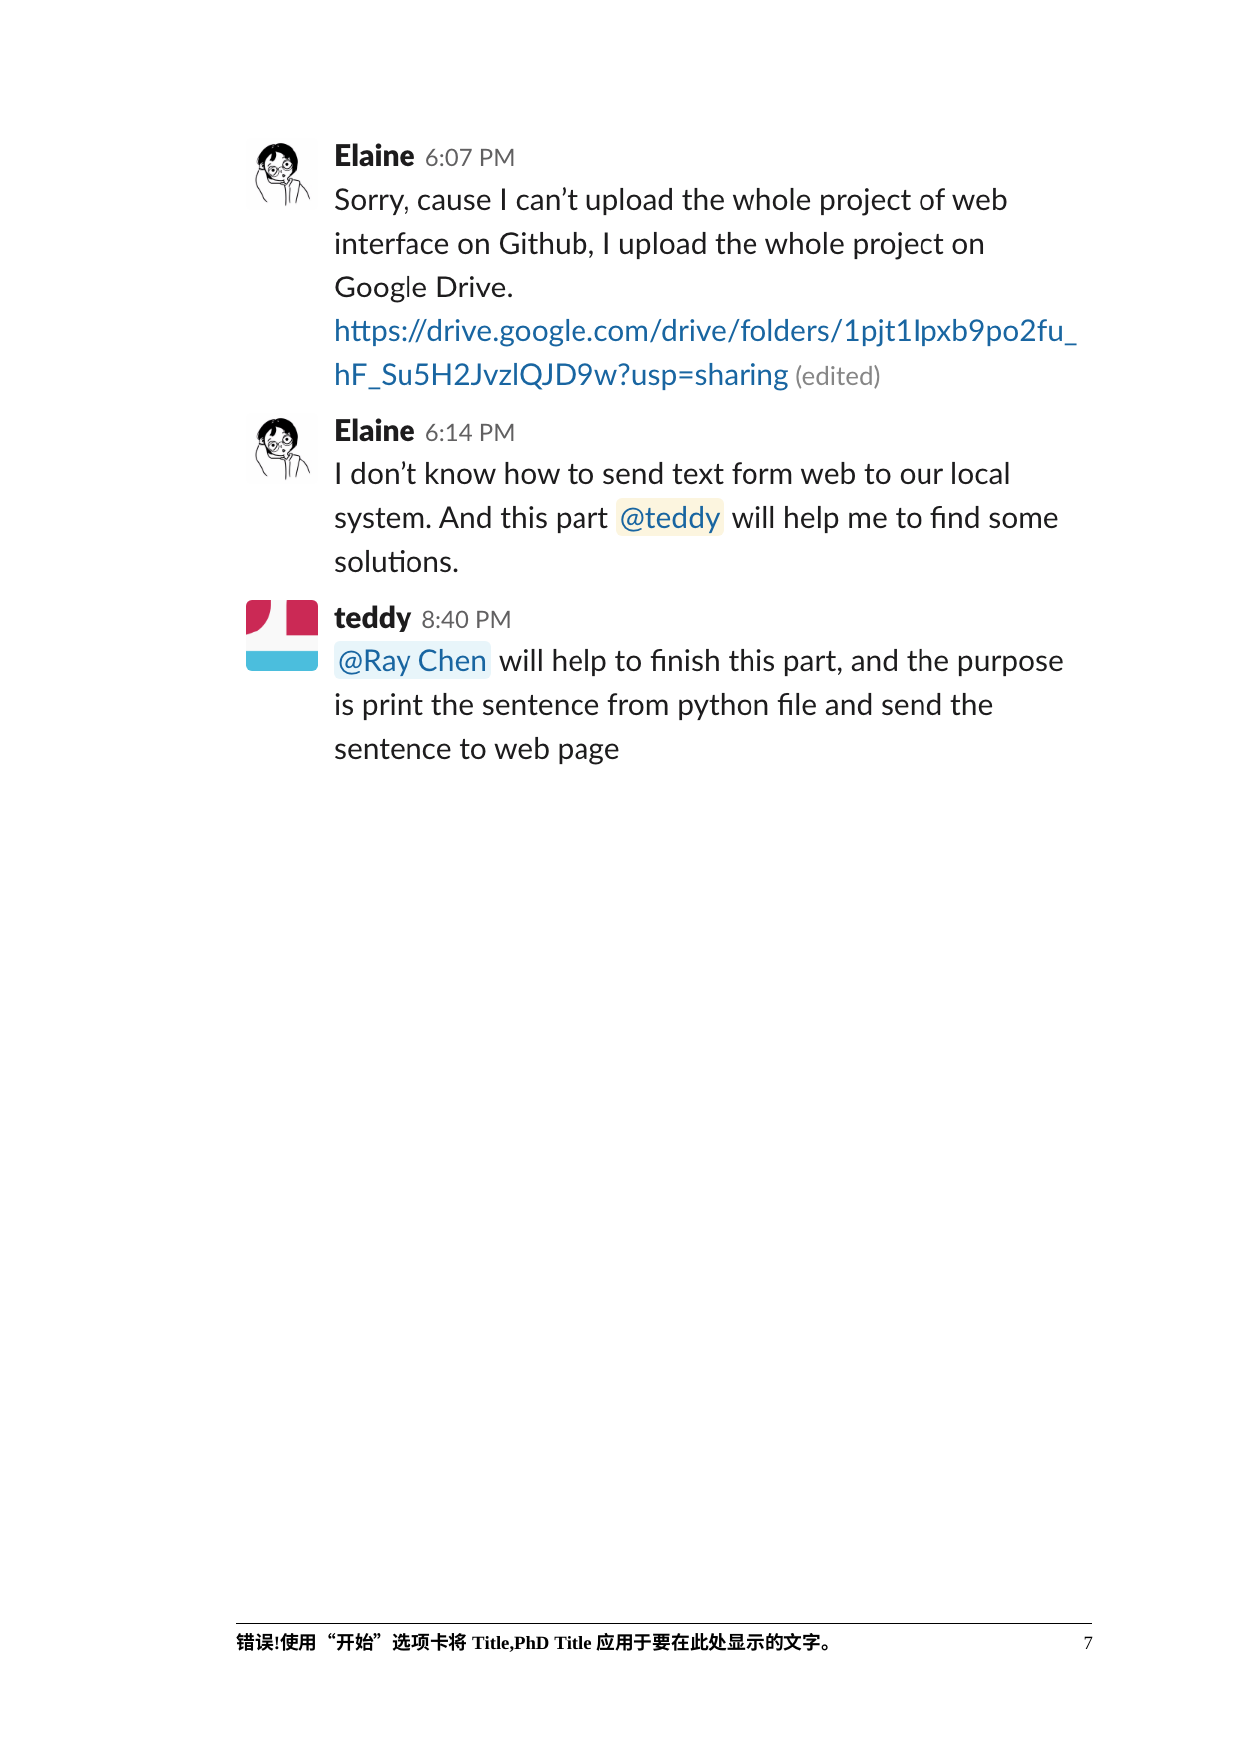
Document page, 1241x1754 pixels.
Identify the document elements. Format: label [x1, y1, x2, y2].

picture [236, 120, 1093, 802]
